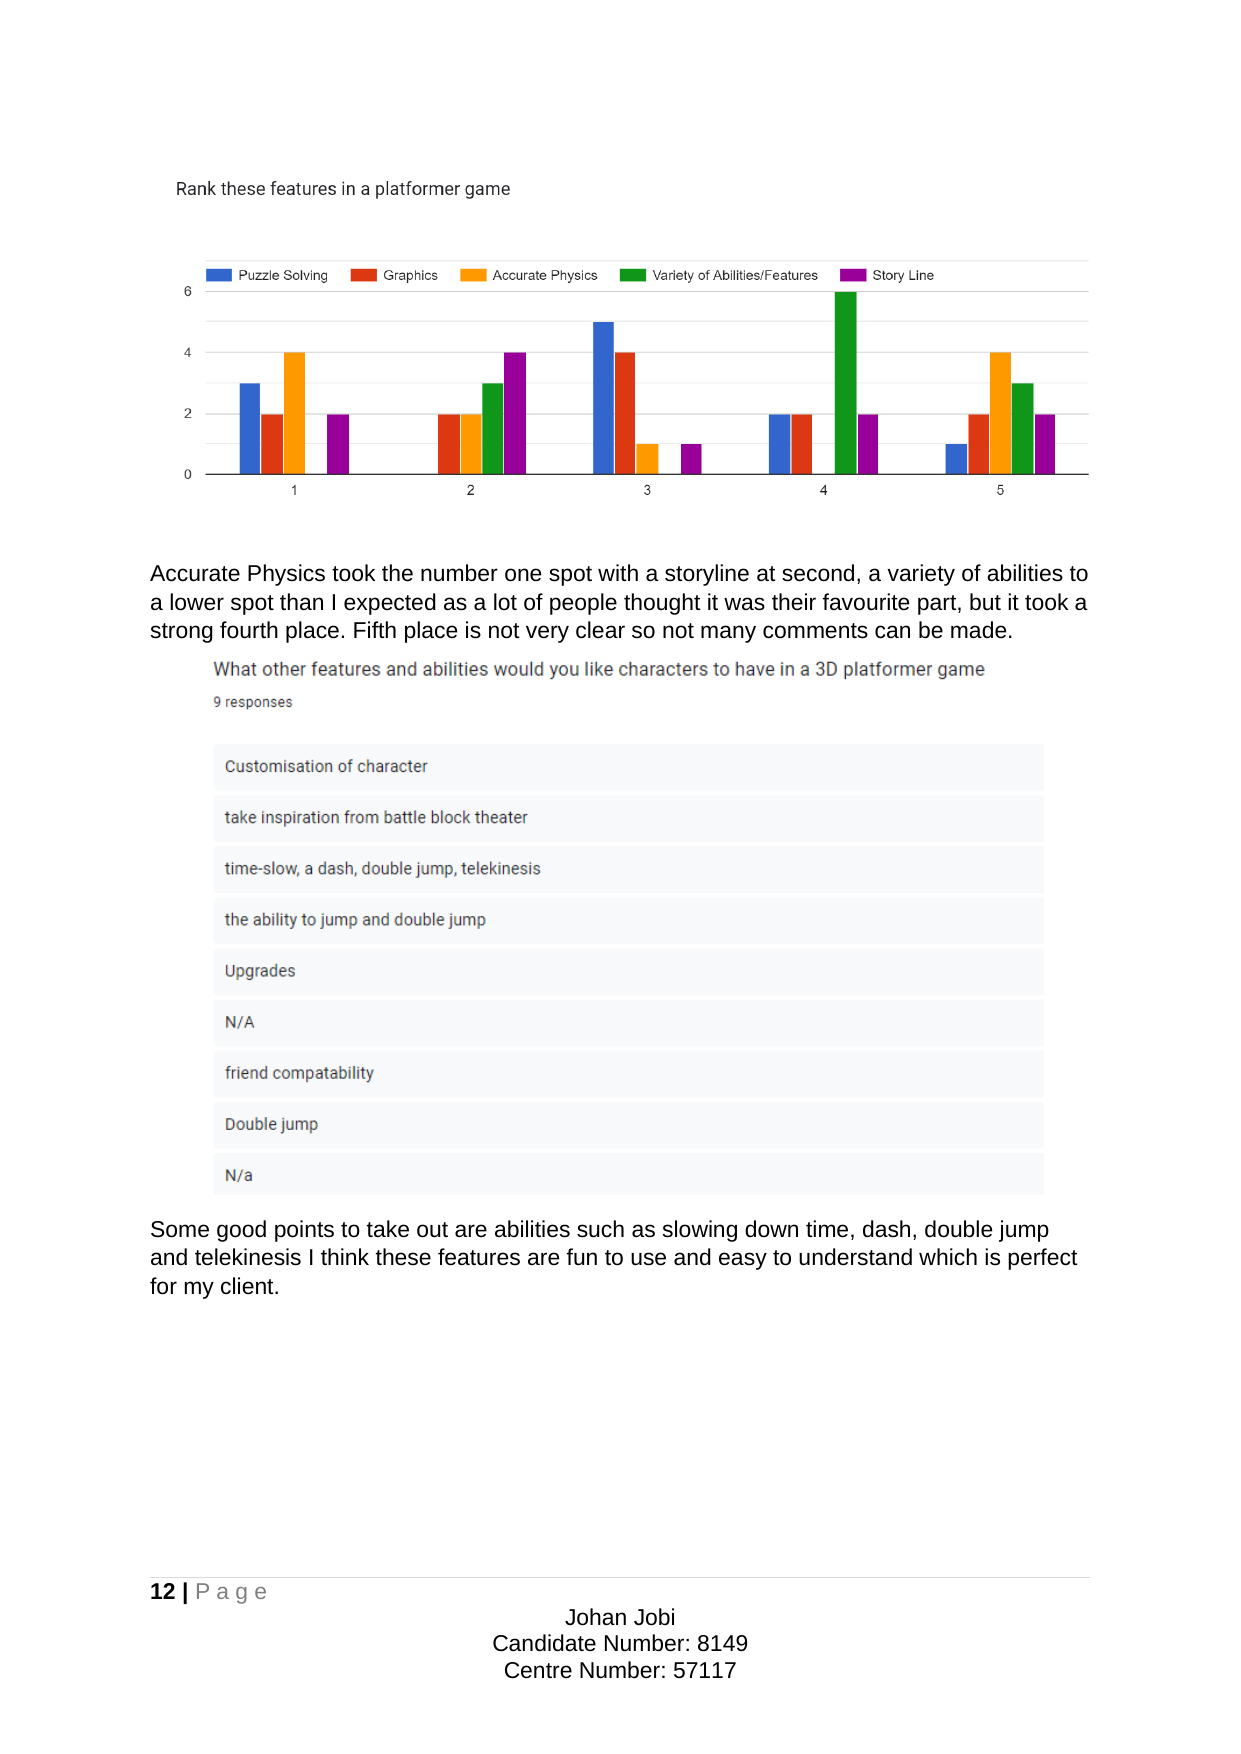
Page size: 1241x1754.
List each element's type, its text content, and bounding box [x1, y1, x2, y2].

picture [211, 656, 1045, 1195]
picture [148, 150, 1089, 558]
